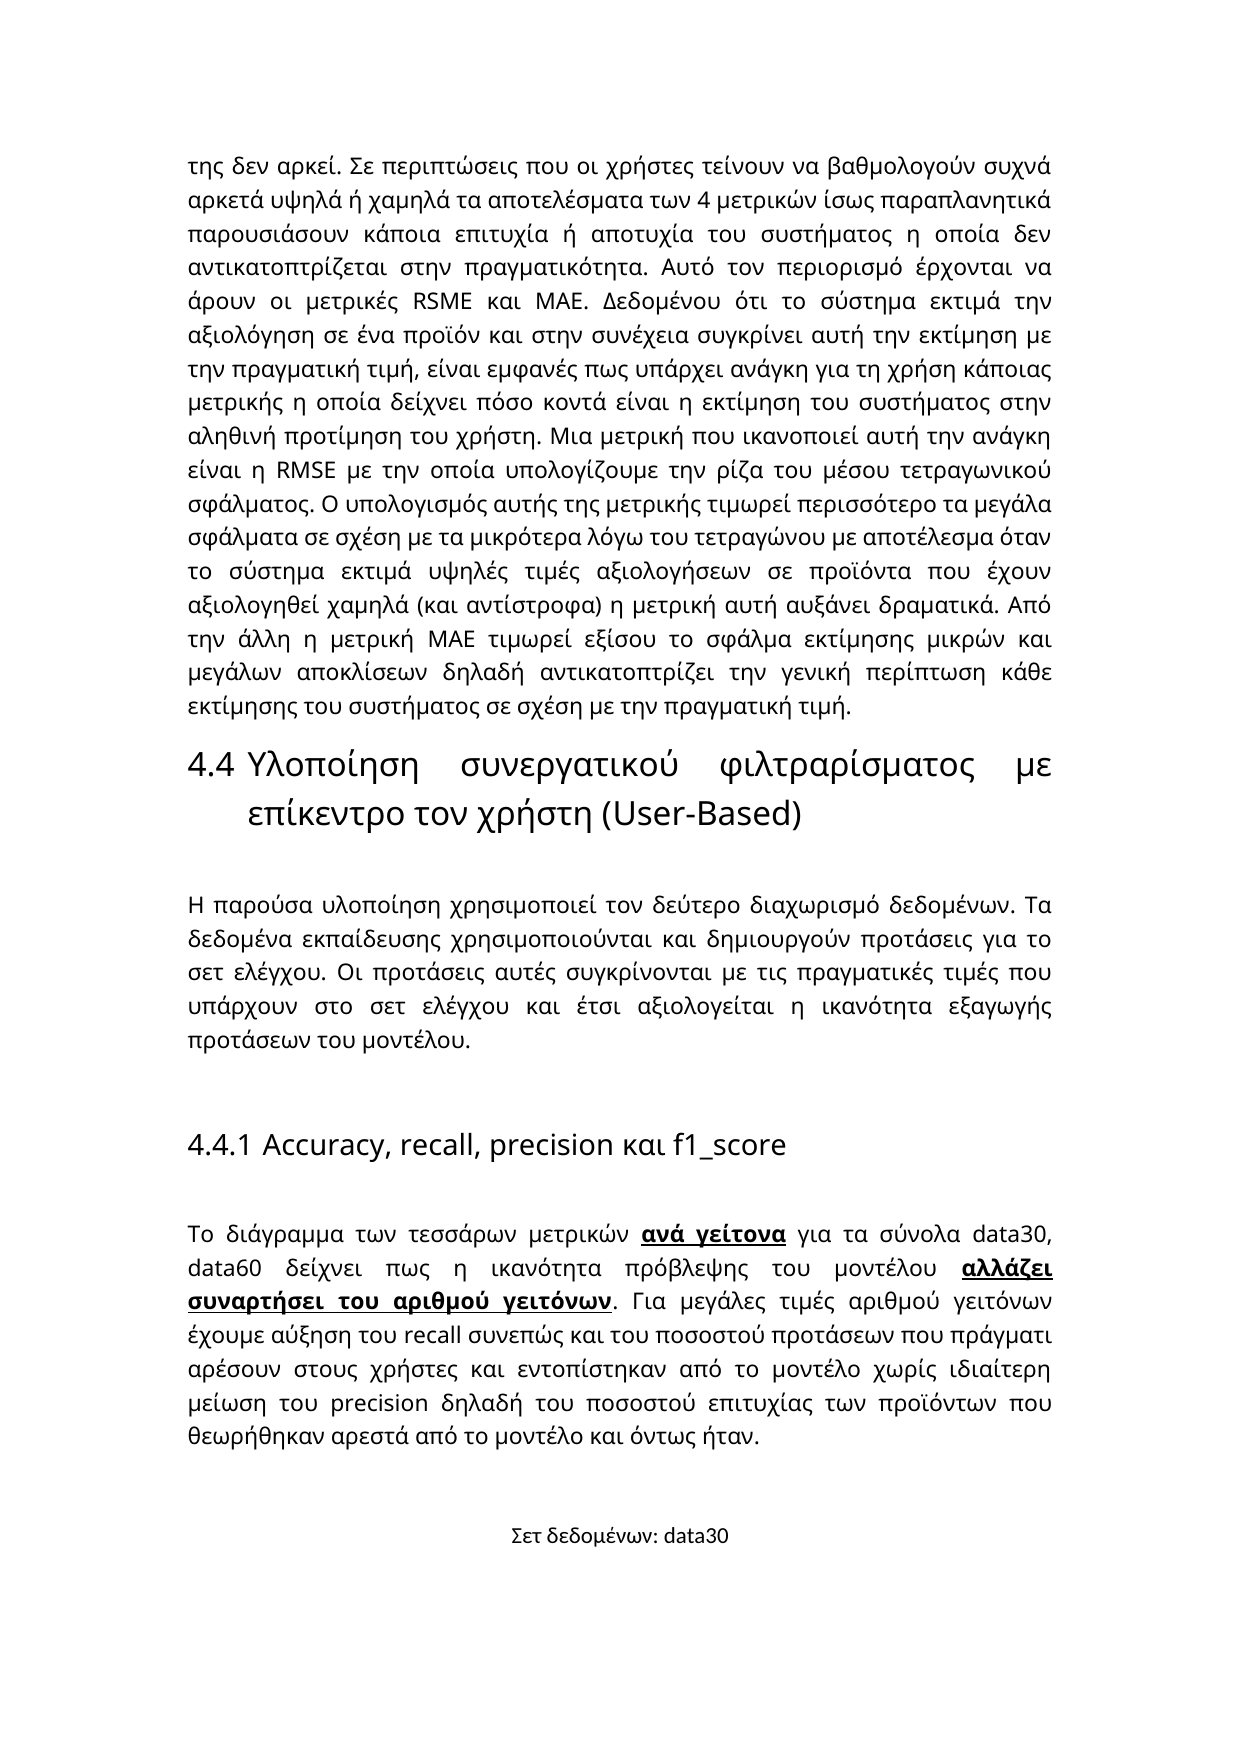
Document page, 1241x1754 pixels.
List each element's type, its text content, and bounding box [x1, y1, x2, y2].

subtitle Accuracy, recall, precision και f1_score [187, 1124, 1053, 1164]
subtitle Υλοποίηση συνεργατικού φιλτραρίσματος με επίκεντρο τον χρήστη (User-Based) [187, 740, 1053, 835]
text Σετ δεδομένων: data30 [187, 1521, 1053, 1549]
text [187, 150, 1053, 721]
text Η παρούσα υλοποίηση χρησιμοποιεί τον δεύτερο διαχωρισμό δεδομένων. Τα δεδομένα εκπαίδευσης χρησιμοποιούνται και δημιουργούν προτάσεις για το σετ ελέγχου. Οι προτάσεις αυτές συγκρίνονται με τις πραγματικές τιμές που υπάρχουν στο σετ ελέγχου και έτσι αξιολογείται η ικανότητα εξαγωγής προτάσεων του μοντέλου. [187, 889, 1053, 1055]
text Το διάγραμμα των τεσσάρων μετρικών ανά γείτονα για τα σύνολα data30, data60 δείχνει πως η ικανότητα πρόβλεψης του μοντέλου αλλάζει συναρτήσει του αριθμού γειτόνων. Για μεγάλες τιμές αριθμού γειτόνων έχουμε αύξηση του recall συνεπώς και του ποσοστού προτάσεων που πράγματι αρέσουν στους χρήστες και εντοπίστηκαν από το μοντέλο χωρίς ιδιαίτερη μείωση του precision δηλαδή του ποσοστού επιτυχίας των προϊόντων που θεωρήθηκαν αρεστά από το μοντέλο και όντως ήταν. [187, 1218, 1053, 1452]
